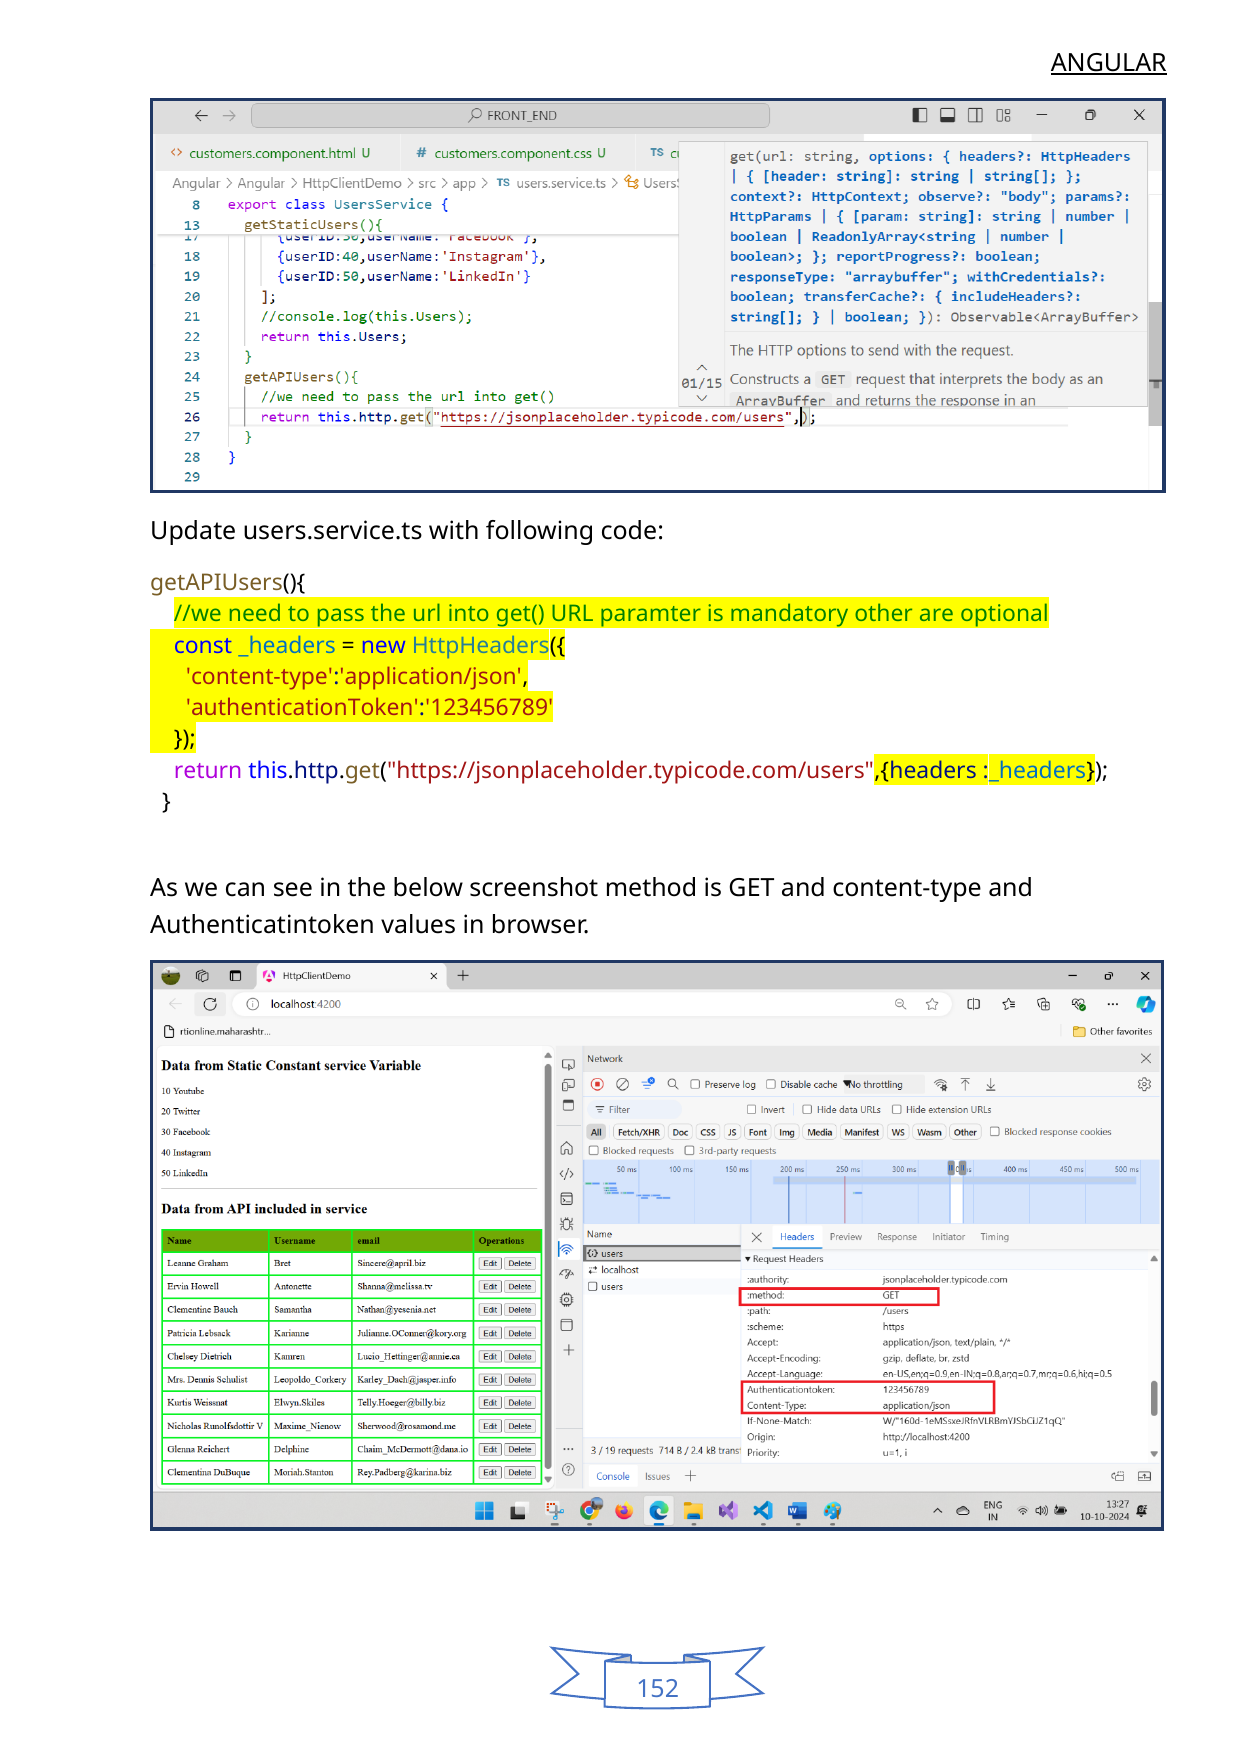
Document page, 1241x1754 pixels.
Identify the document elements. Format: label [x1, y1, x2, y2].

picture [153, 101, 1162, 490]
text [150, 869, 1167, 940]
picture [153, 963, 1161, 1527]
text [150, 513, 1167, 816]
